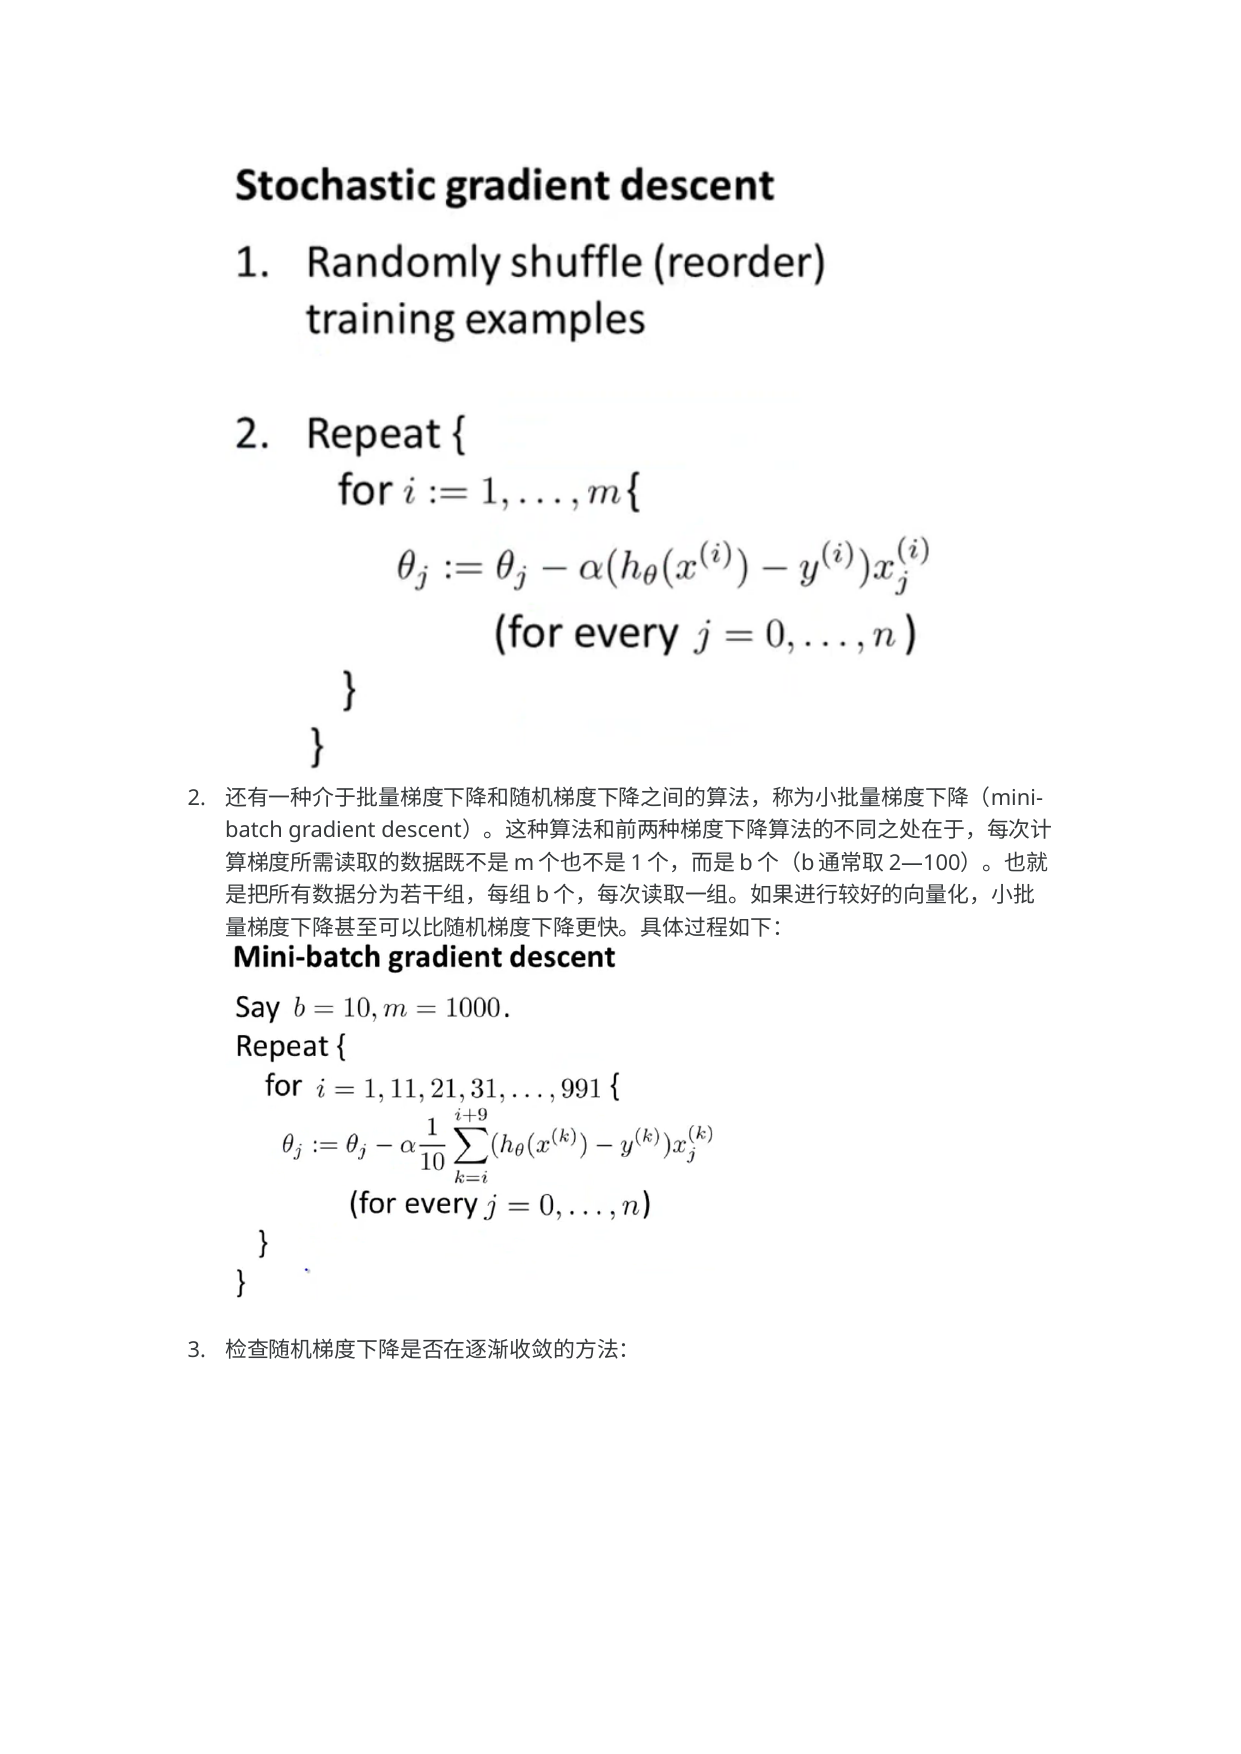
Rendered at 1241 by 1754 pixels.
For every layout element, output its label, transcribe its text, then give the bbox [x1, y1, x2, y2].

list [187, 162, 1053, 779]
picture [225, 162, 935, 775]
picture [225, 942, 715, 1300]
list 检查随机梯度下降是否在逐渐收敛的方法： [187, 1332, 1053, 1364]
